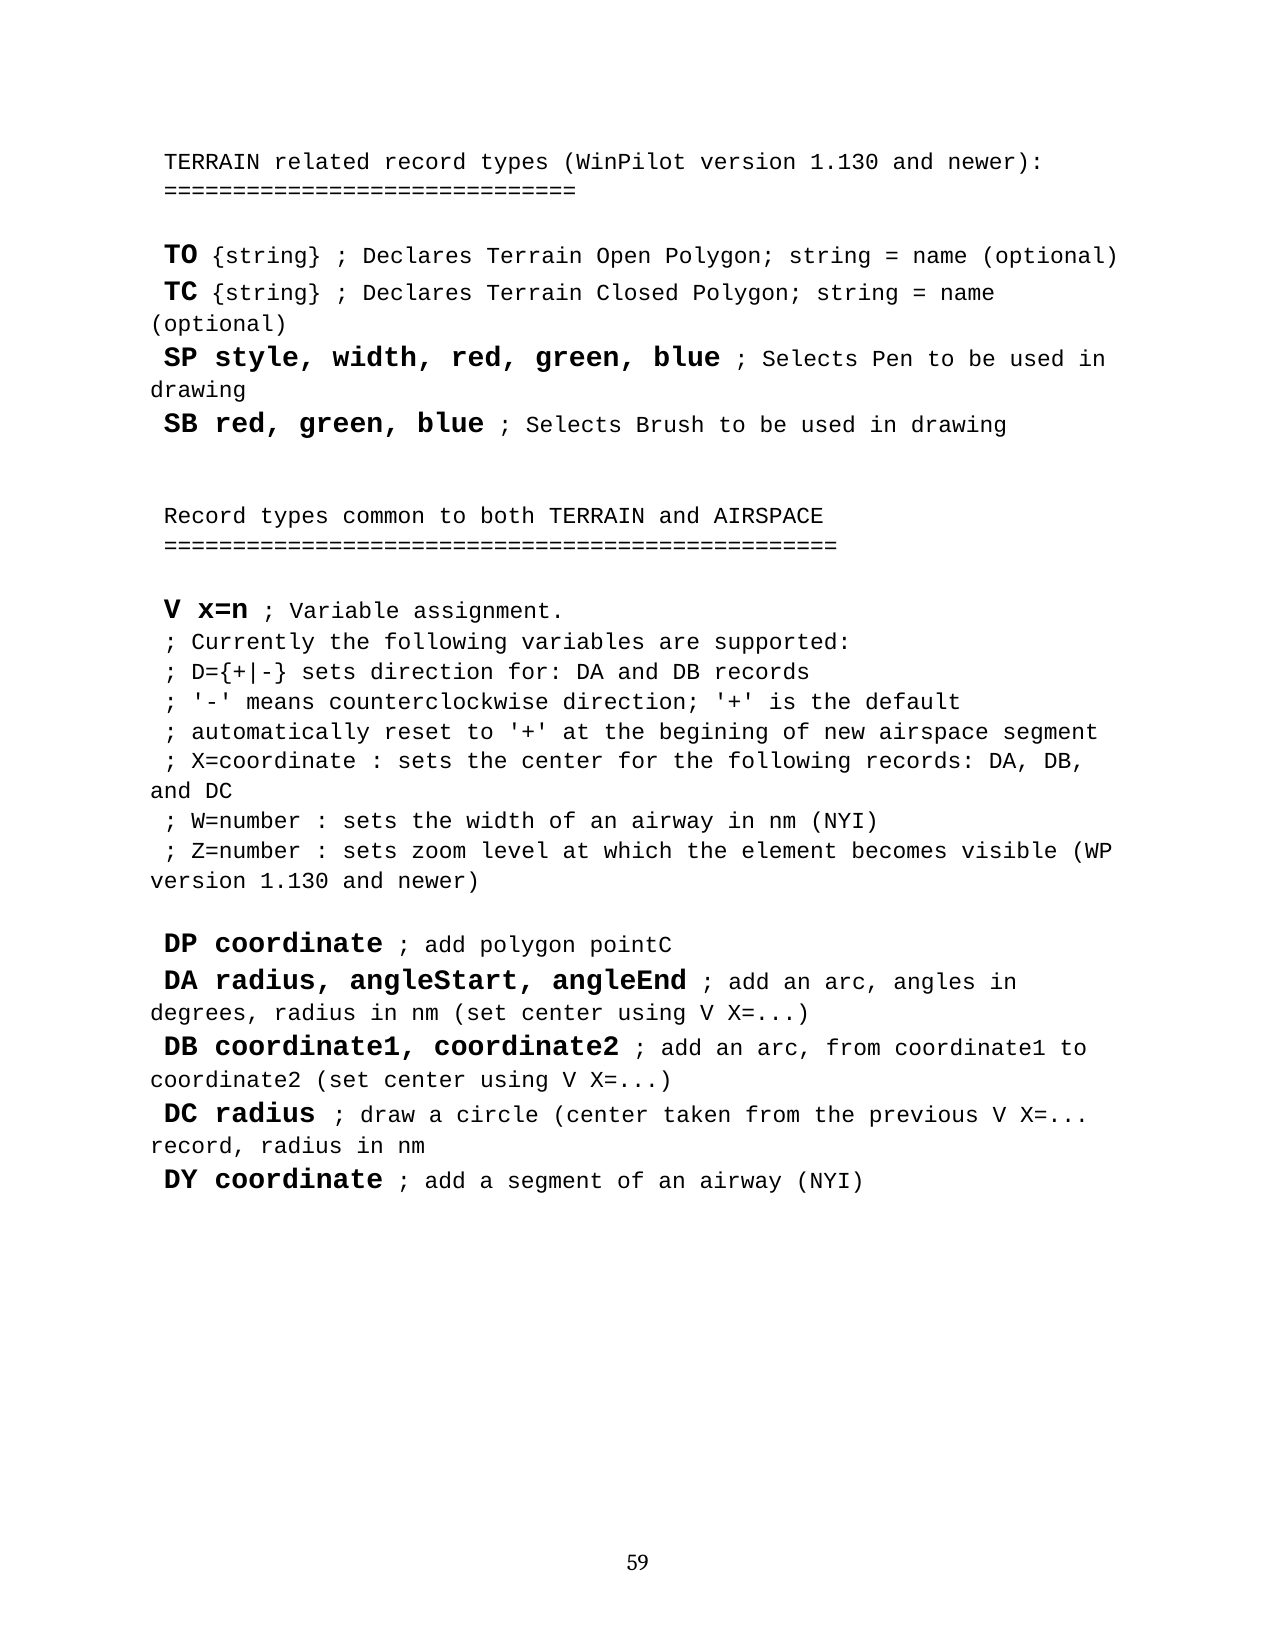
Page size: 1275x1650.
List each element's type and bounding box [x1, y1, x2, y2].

text [150, 150, 1125, 1197]
